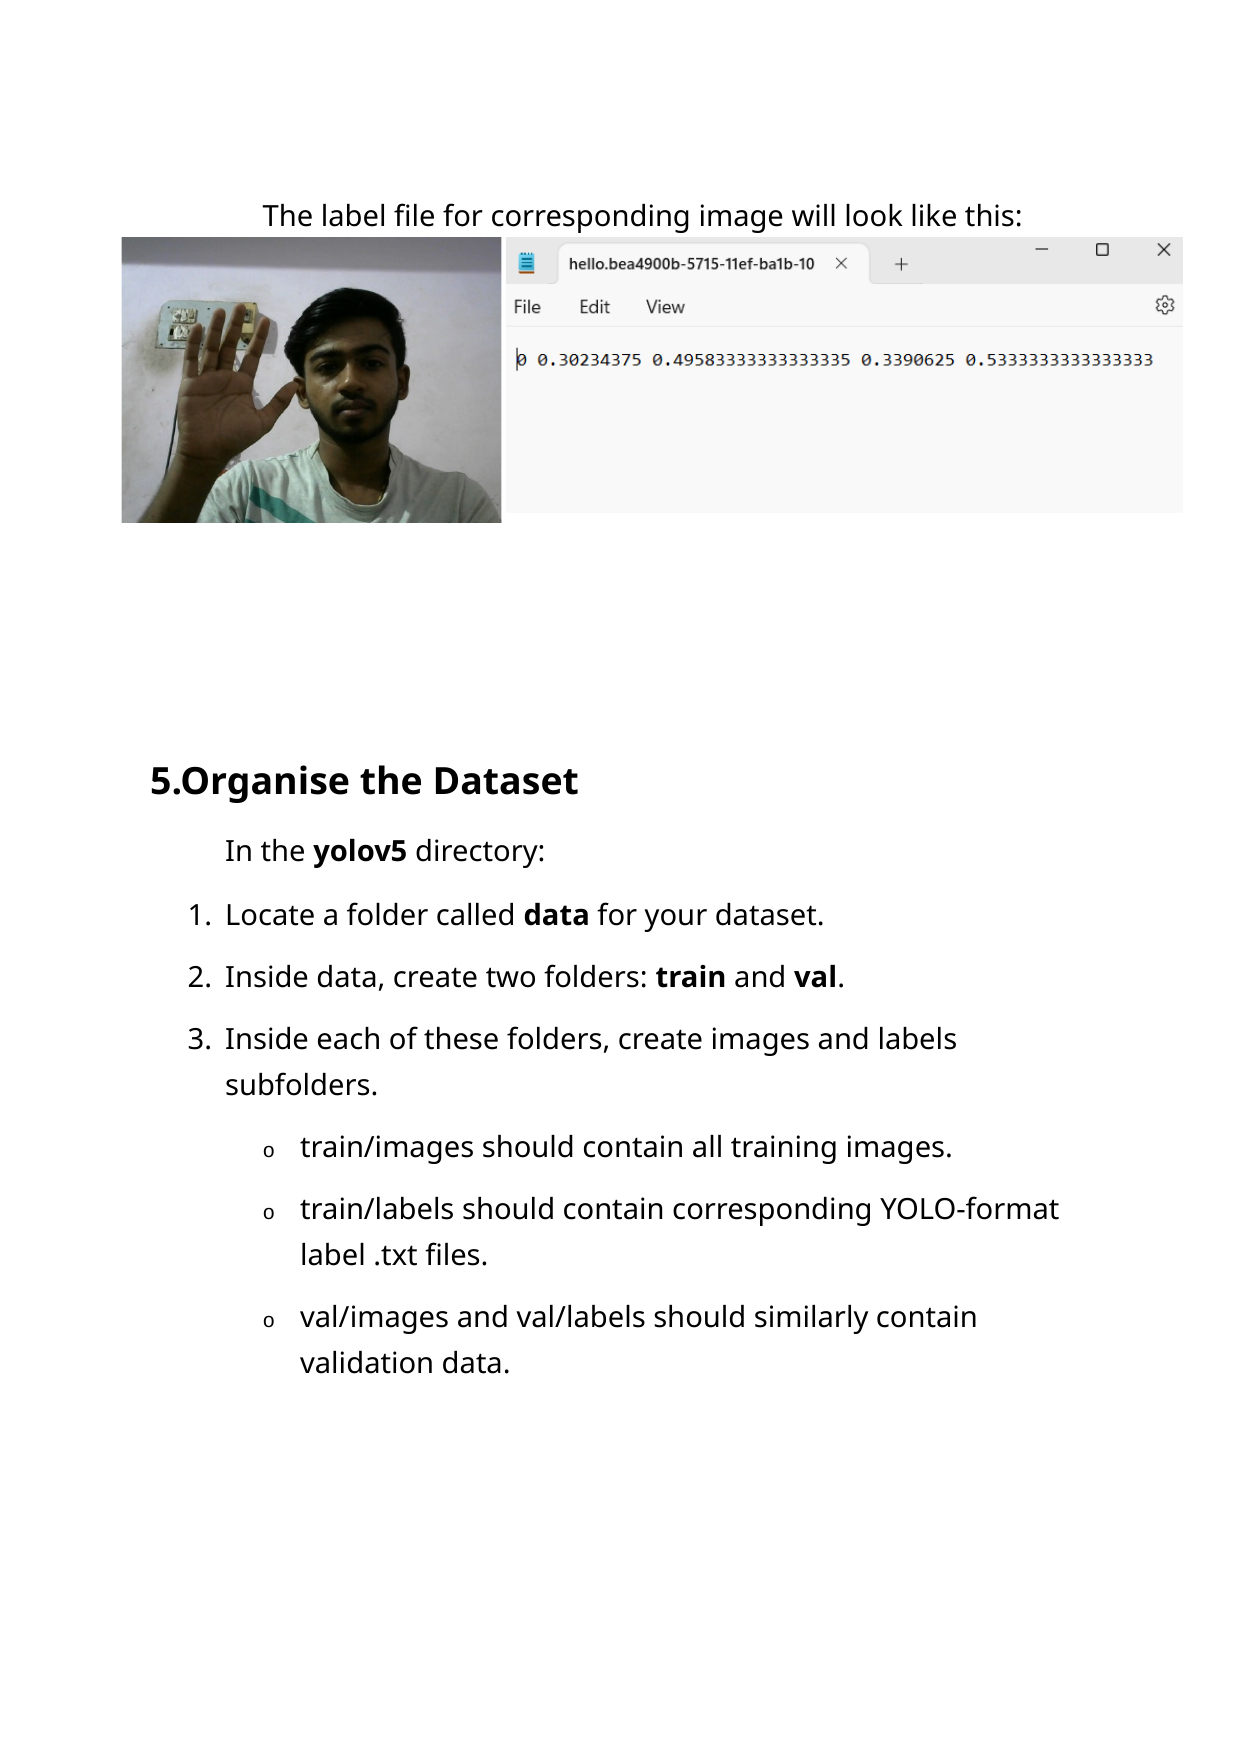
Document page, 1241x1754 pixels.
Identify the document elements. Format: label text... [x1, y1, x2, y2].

list val/images and val/labels should similarly contain validation data. [262, 1297, 1090, 1382]
picture [504, 237, 1183, 512]
list train/images should contain all training images. [262, 1126, 1090, 1166]
text In the yolov5 directory: [150, 830, 1090, 869]
text 5.Organise the Dataset [150, 754, 1090, 806]
list The label file for corresponding image will look like this: [262, 196, 1090, 235]
list Locate a folder called data for your dataset. [187, 894, 1090, 933]
list Inside data, create two folders: train and val. [187, 956, 1090, 996]
list Inside each of these folders, create images and labels subfolders. [187, 1018, 1090, 1104]
picture [120, 237, 501, 522]
list train/labels should contain corresponding YOLO-format label .txt files. [262, 1189, 1090, 1274]
